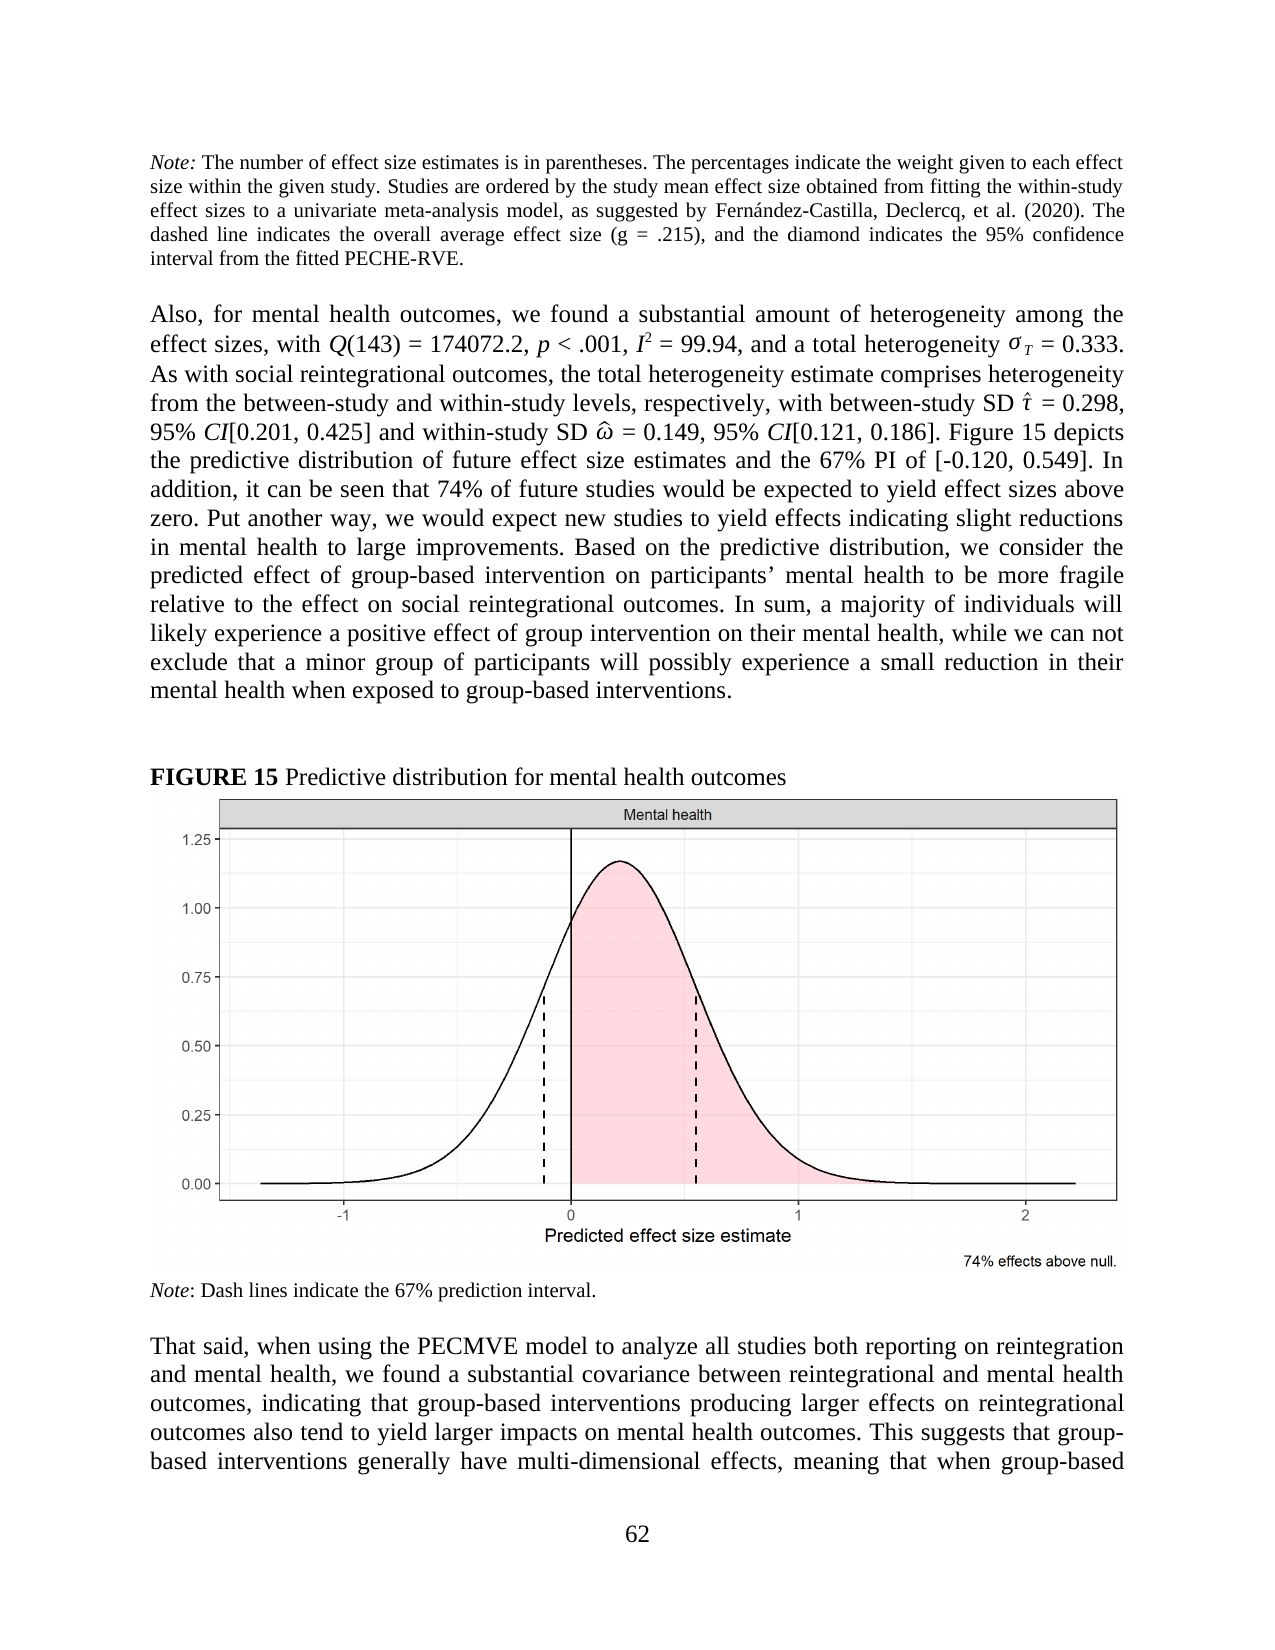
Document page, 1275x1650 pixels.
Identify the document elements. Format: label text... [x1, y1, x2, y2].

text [150, 1331, 1125, 1474]
picture [150, 790, 1125, 1278]
text Note: Dash lines indicate the 67% prediction interval. [150, 1278, 1125, 1302]
text Note: The number of effect size estimates is in parentheses. The percentages indicate the weight given to each effect size within the given study. Studies are ordered by the study mean effect size obtained from fitting the within-study effect sizes to a univariate meta-analysis model, as suggested by Fernández-Castilla, Declercq, et al. (2020). The dashed line indicates the overall average effect size (g = .215), and the diamond indicates the 95% confidence interval from the fitted PECHE-RVE. [150, 150, 1125, 270]
text FIGURE 15 Predictive distribution for mental health outcomes [150, 762, 1125, 790]
text Also, for mental health outcomes, we found a substantial amount of heterogeneity among the effect sizes, with Q(143) = 174072.2, p < .001, I2 = 99.94, and a total heterogeneity = 0.333. As with social reintegrational outcomes, the total heterogeneity estimate comprises heterogeneity from the between-study and within-study levels, respectively, with between-study SD = 0.298, 95% CI[0.201, 0.425] and within-study SD = 0.149, 95% CI[0.121, 0.186]. Figure 15 depicts the predictive distribution of future effect size estimates and the 67% PI of [-0.120, 0.549]. In addition, it can be seen that 74% of future studies would be expected to yield effect sizes above zero. Put another way, we would expect new studies to yield effects indicating slight reductions in mental health to large improvements. Based on the predictive distribution, we consider the predicted effect of group-based intervention on participants’ mental health to be more fragile relative to the effect on social reintegrational outcomes. In sum, a majority of individuals will likely experience a positive effect of group intervention on their mental health, while we can not exclude that a minor group of participants will possibly experience a small reduction in their mental health when exposed to group-based interventions. [150, 299, 1125, 704]
